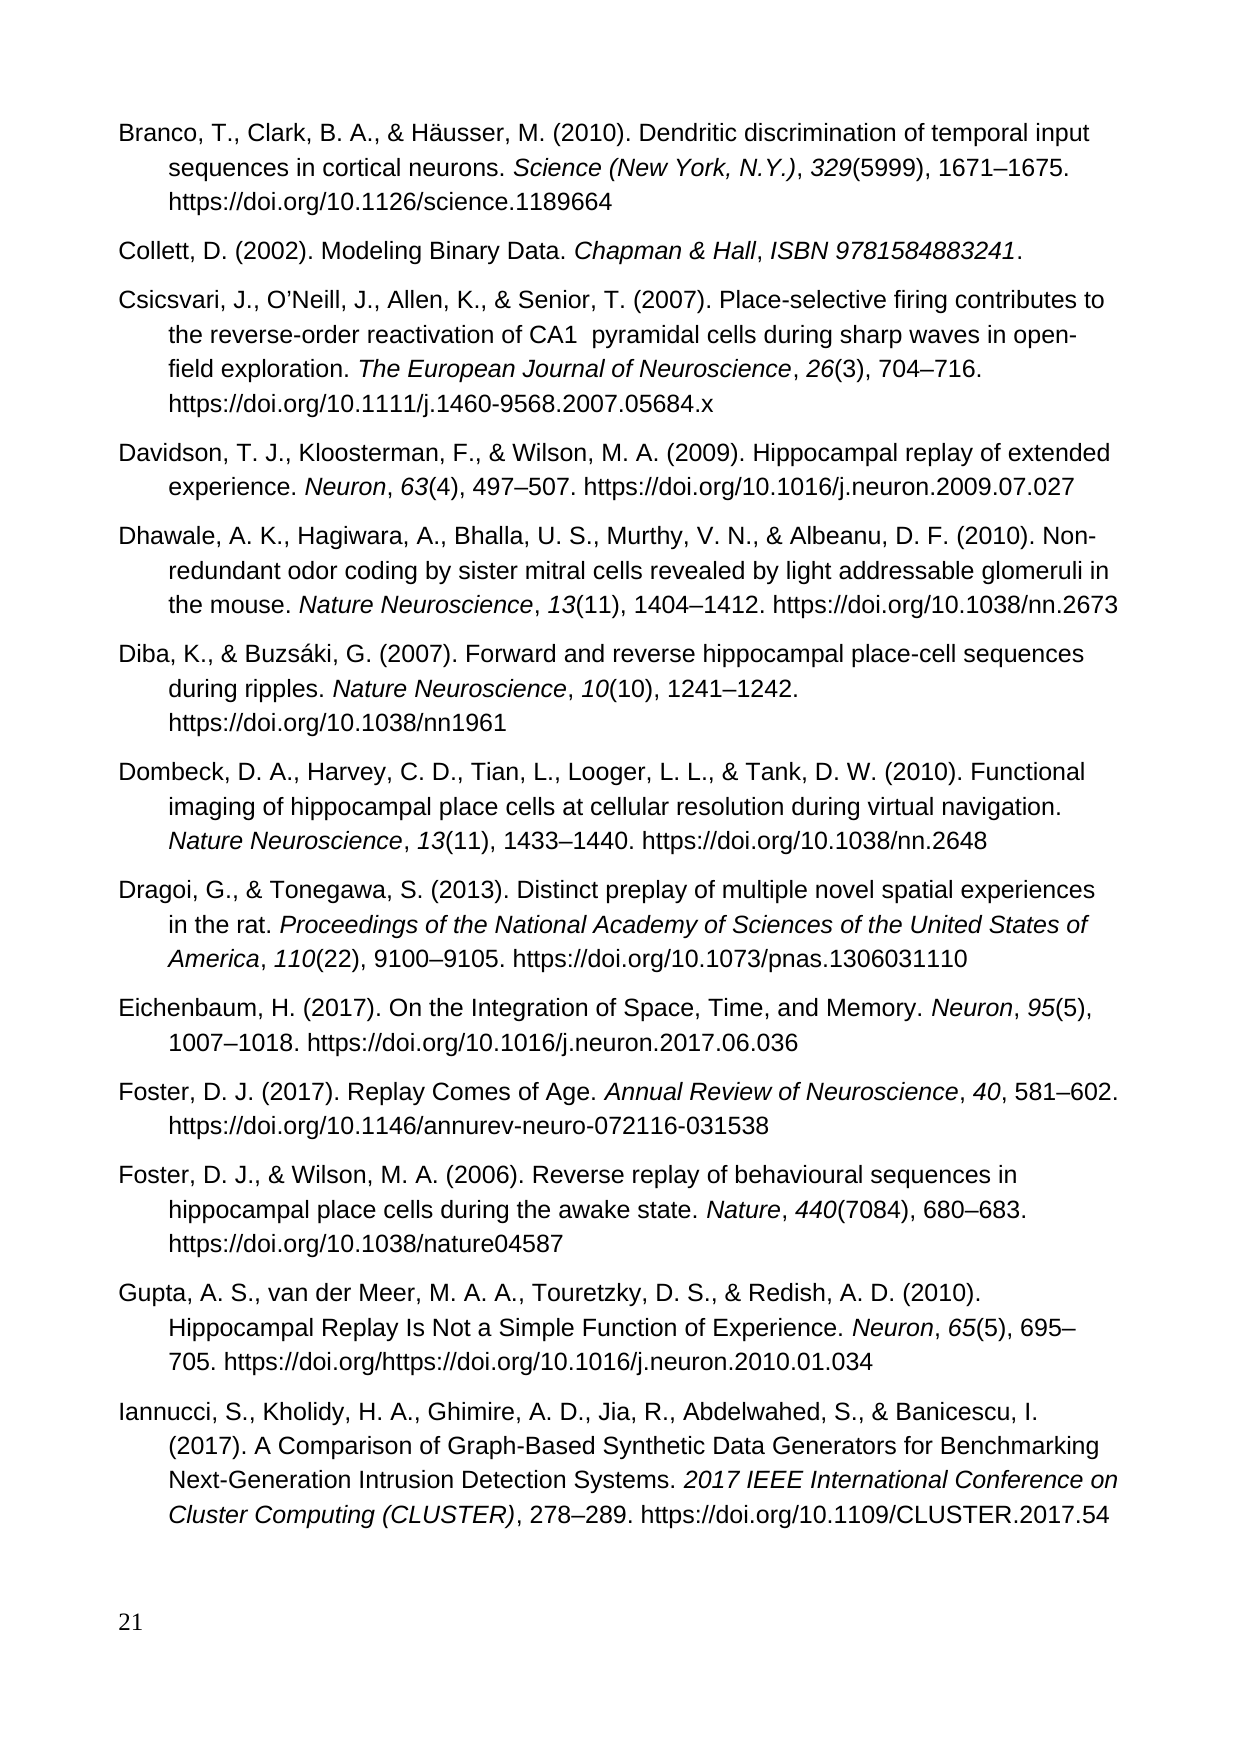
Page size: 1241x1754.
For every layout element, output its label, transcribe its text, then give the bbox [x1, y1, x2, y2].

text Collett, D. (2002). Modeling Binary Data. Chapman & Hall, ISBN 9781584883241. [118, 236, 1122, 265]
text Dragoi, G., & Tonegawa, S. (2013). Distinct preplay of multiple novel spatial experiences in the rat. Proceedings of the National Academy of Sciences of the United States of America, 110(22), 9100–9105. https://doi.org/10.1073/pnas.1306031110 [118, 875, 1122, 973]
text Csicsvari, J., O’Neill, J., Allen, K., & Senior, T. (2007). Place-selective firing contributes to the reverse-order reactivation of CA1 pyramidal cells during sharp waves in open-field exploration. The European Journal of Neuroscience, 26(3), 704–716. https://doi.org/10.1111/j.1460-9568.2007.05684.x [118, 285, 1122, 417]
text Dombeck, D. A., Harvey, C. D., Tian, L., Looger, L. L., & Tank, D. W. (2010). Functional imaging of hippocampal place cells at cellular resolution during virtual navigation. Nature Neuroscience, 13(11), 1433–1440. https://doi.org/10.1038/nn.2648 [118, 757, 1122, 855]
text Eichenbaum, H. (2017). On the Integration of Space, Time, and Memory. Neuron, 95(5), 1007–1018. https://doi.org/10.1016/j.neuron.2017.06.036 [118, 993, 1122, 1057]
text Diba, K., & Buzsáki, G. (2007). Forward and reverse hippocampal place-cell sequences during ripples. Nature Neuroscience, 10(10), 1241–1242. https://doi.org/10.1038/nn1961 [118, 639, 1122, 737]
text Gupta, A. S., van der Meer, M. A. A., Touretzky, D. S., & Redish, A. D. (2010). Hippocampal Replay Is Not a Simple Function of Experience. Neuron, 65(5), 695–705. https://doi.org/https://doi.org/10.1016/j.neuron.2010.01.034 [118, 1278, 1122, 1376]
text Dhawale, A. K., Hagiwara, A., Bhalla, U. S., Murthy, V. N., & Albeanu, D. F. (2010). Non-redundant odor coding by sister mitral cells revealed by light addressable glomeruli in the mouse. Nature Neuroscience, 13(11), 1404–1412. https://doi.org/10.1038/nn.2673 [118, 521, 1122, 619]
text Foster, D. J., & Wilson, M. A. (2006). Reverse replay of behavioural sequences in hippocampal place cells during the awake state. Nature, 440(7084), 680–683. https://doi.org/10.1038/nature04587 [118, 1160, 1122, 1258]
text Foster, D. J. (2017). Replay Comes of Age. Annual Review of Neuroscience, 40, 581–602. https://doi.org/10.1146/annurev-neuro-072116-031538 [118, 1077, 1122, 1140]
text Davidson, T. J., Kloosterman, F., & Wilson, M. A. (2009). Hippocampal replay of extended experience. Neuron, 63(4), 497–507. https://doi.org/10.1016/j.neuron.2009.07.027 [118, 438, 1122, 501]
text Branco, T., Clark, B. A., & Häusser, M. (2010). Dendritic discrimination of temporal input sequences in cortical neurons. Science (New York, N.Y.), 329(5999), 1671–1675. https://doi.org/10.1126/science.1189664 [118, 118, 1122, 216]
text Iannucci, S., Kholidy, H. A., Ghimire, A. D., Jia, R., Abdelwahed, S., & Banicescu, I. (2017). A Comparison of Graph-Based Synthetic Data Generators for Benchmarking Next-Generation Intrusion Detection Systems. 2017 IEEE International Conference on Cluster Computing (CLUSTER), 278–289. https://doi.org/10.1109/CLUSTER.2017.54 [118, 1396, 1122, 1529]
